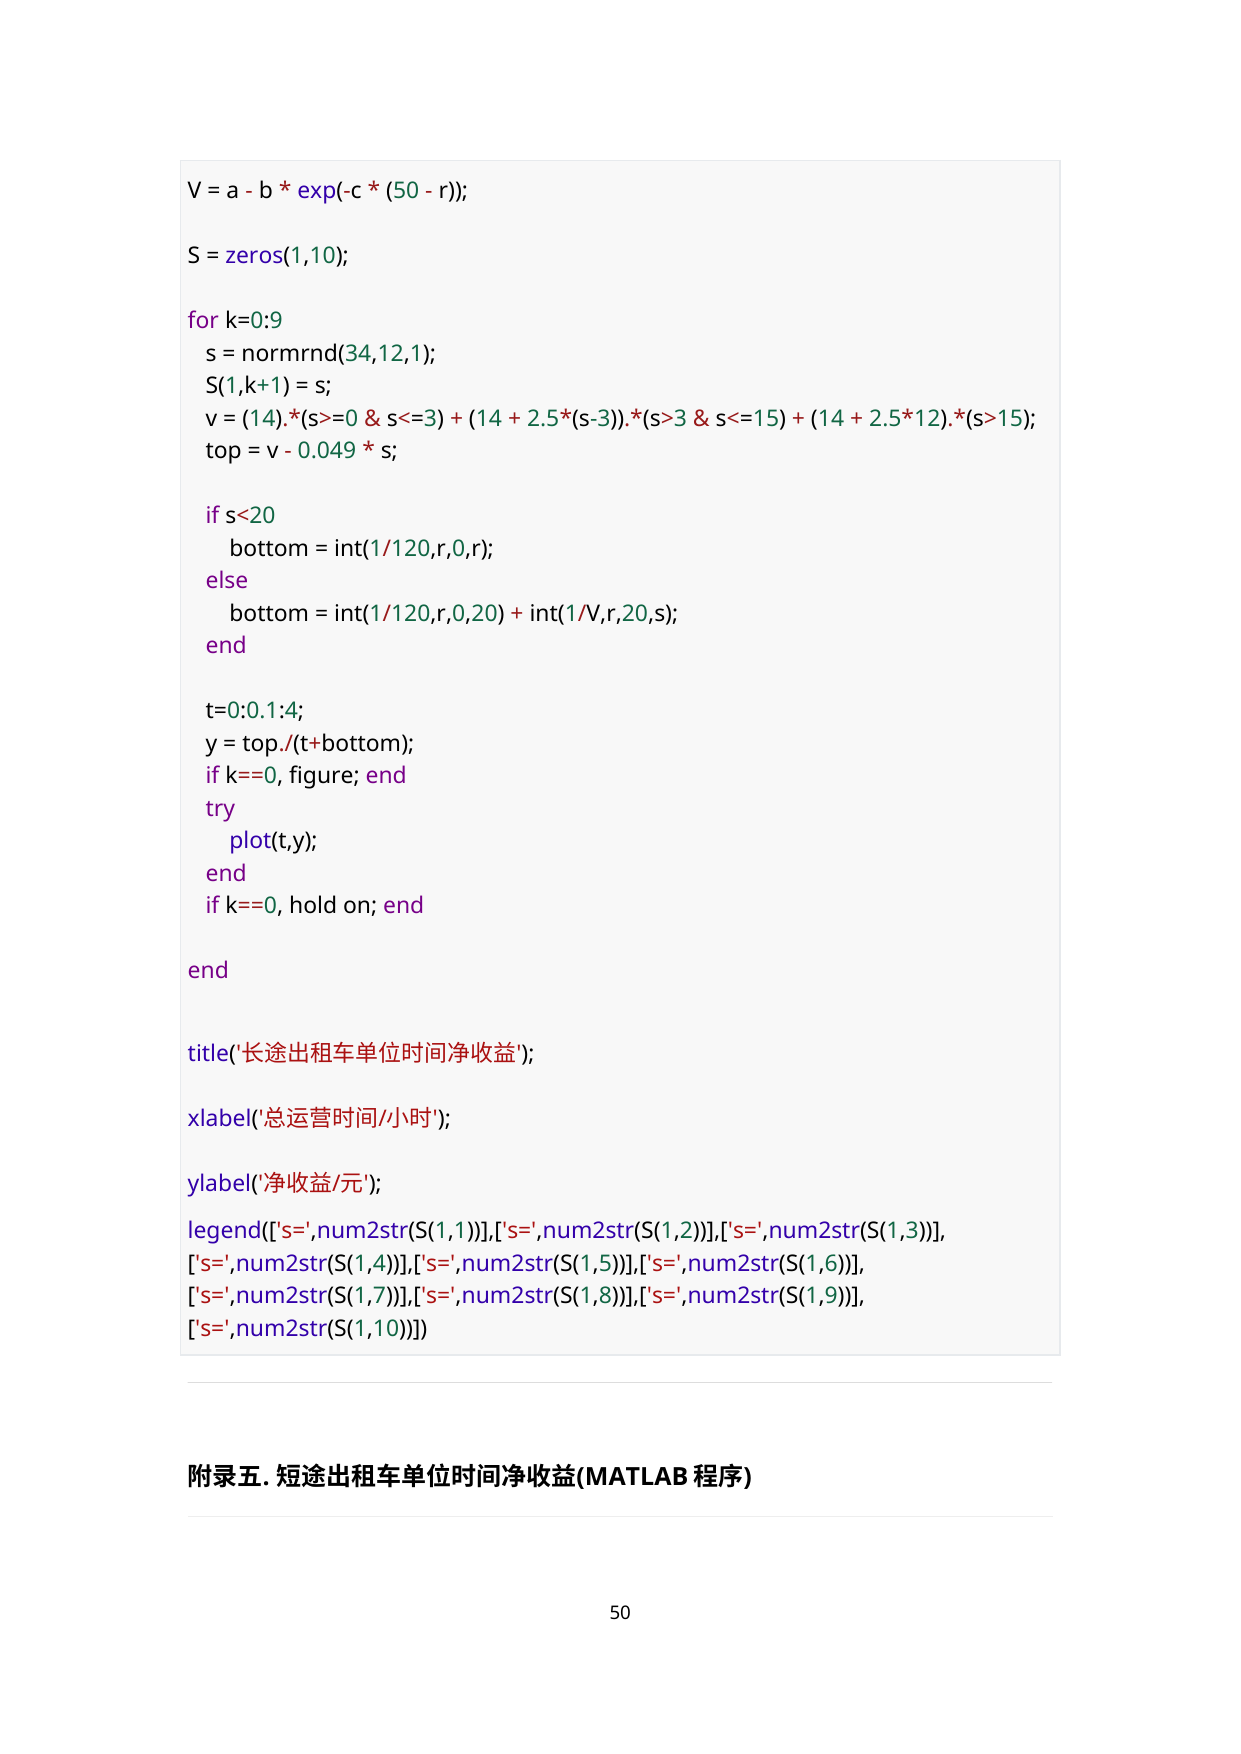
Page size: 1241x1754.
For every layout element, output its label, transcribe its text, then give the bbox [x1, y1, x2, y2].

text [181, 161, 1059, 1354]
text 附录五. 短途出租车单位时间净收益(MATLAB程序) [187, 1442, 1053, 1517]
